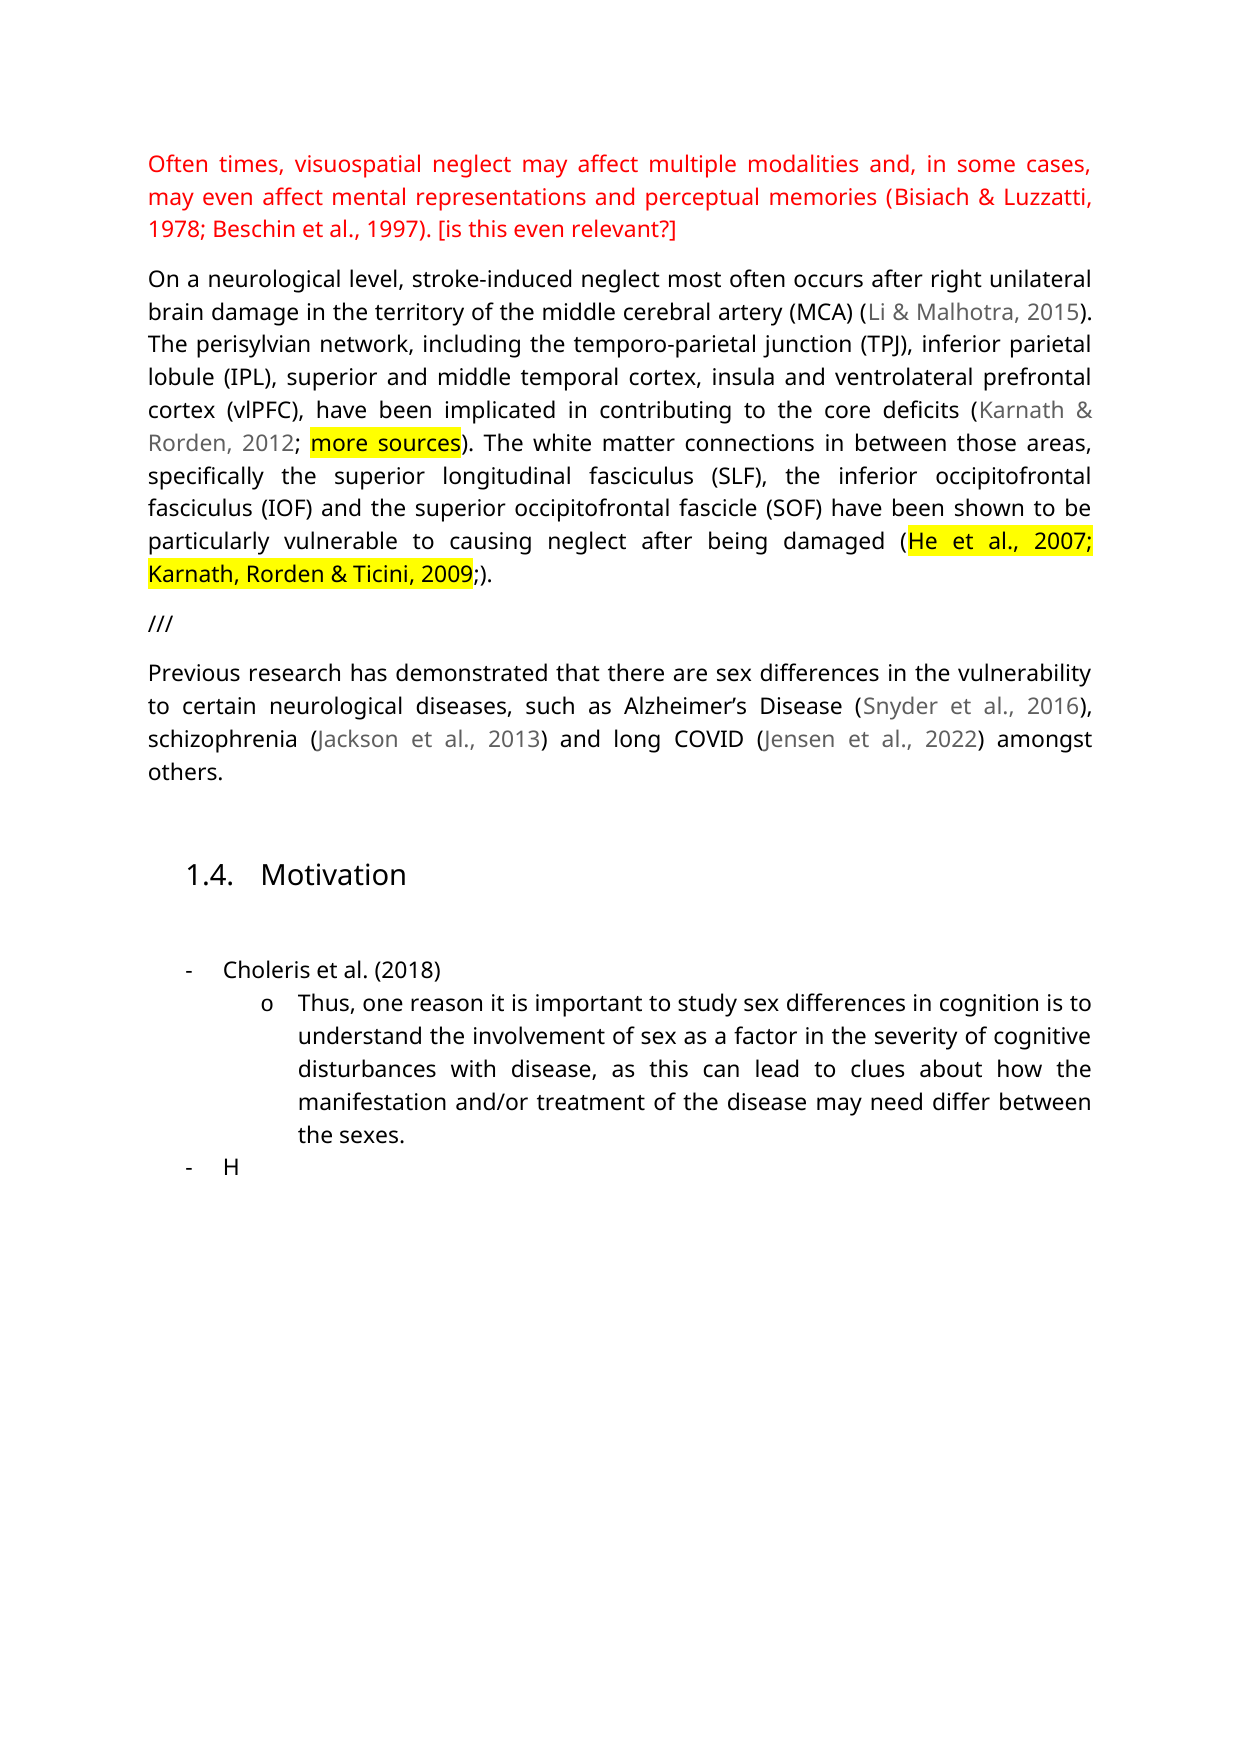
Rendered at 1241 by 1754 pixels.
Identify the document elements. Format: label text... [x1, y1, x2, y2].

text /// [148, 607, 1093, 639]
text On a neurological level, stroke-induced neglect most often occurs after right unilateral brain damage in the territory of the middle cerebral artery (MCA) (Li & Malhotra, 2015). The perisylvian network, including the temporo-parietal junction (TPJ), inferior parietal lobule (IPL), superior and middle temporal cortex, insula and ventrolateral prefrontal cortex (vlPFC), have been implicated in contributing to the core deficits (Karnath & Rorden, 2012; more sources). The white matter connections in between those areas, specifically the superior longitudinal fasciculus (SLF), the inferior occipitofrontal fasciculus (IOF) and the superior occipitofrontal fascicle (SOF) have been shown to be particularly vulnerable to causing neglect after being damaged (He et al., 2007; Karnath, Rorden & Ticini, 2009;). [148, 263, 1093, 589]
text Previous research has demonstrated that there are sex differences in the vulnerability to certain neurological diseases, such as Alzheimer’s Disease (Snyder et al., 2016), schizophrenia (Jackson et al., 2013) and long COVID (Jensen et al., 2022) amongst others. [148, 657, 1093, 787]
text Often times, visuospatial neglect may affect multiple modalities and, in some cases, may even affect mental representations and perceptual memories (Bisiach & Luzzatti, 1978; Beschin et al., 1997). [is this even relevant?] [148, 148, 1093, 244]
subtitle Motivation [185, 854, 1093, 894]
list Choleris et al. (2018) [185, 954, 1093, 986]
list H [185, 1151, 1093, 1183]
list Thus, one reason it is important to study sex differences in cognition is to understand the involvement of sex as a factor in the severity of cognitive disturbances with disease, as this can lead to clues about how the manifestation and/or treatment of the disease may need differ between the sexes. [260, 987, 1093, 1150]
